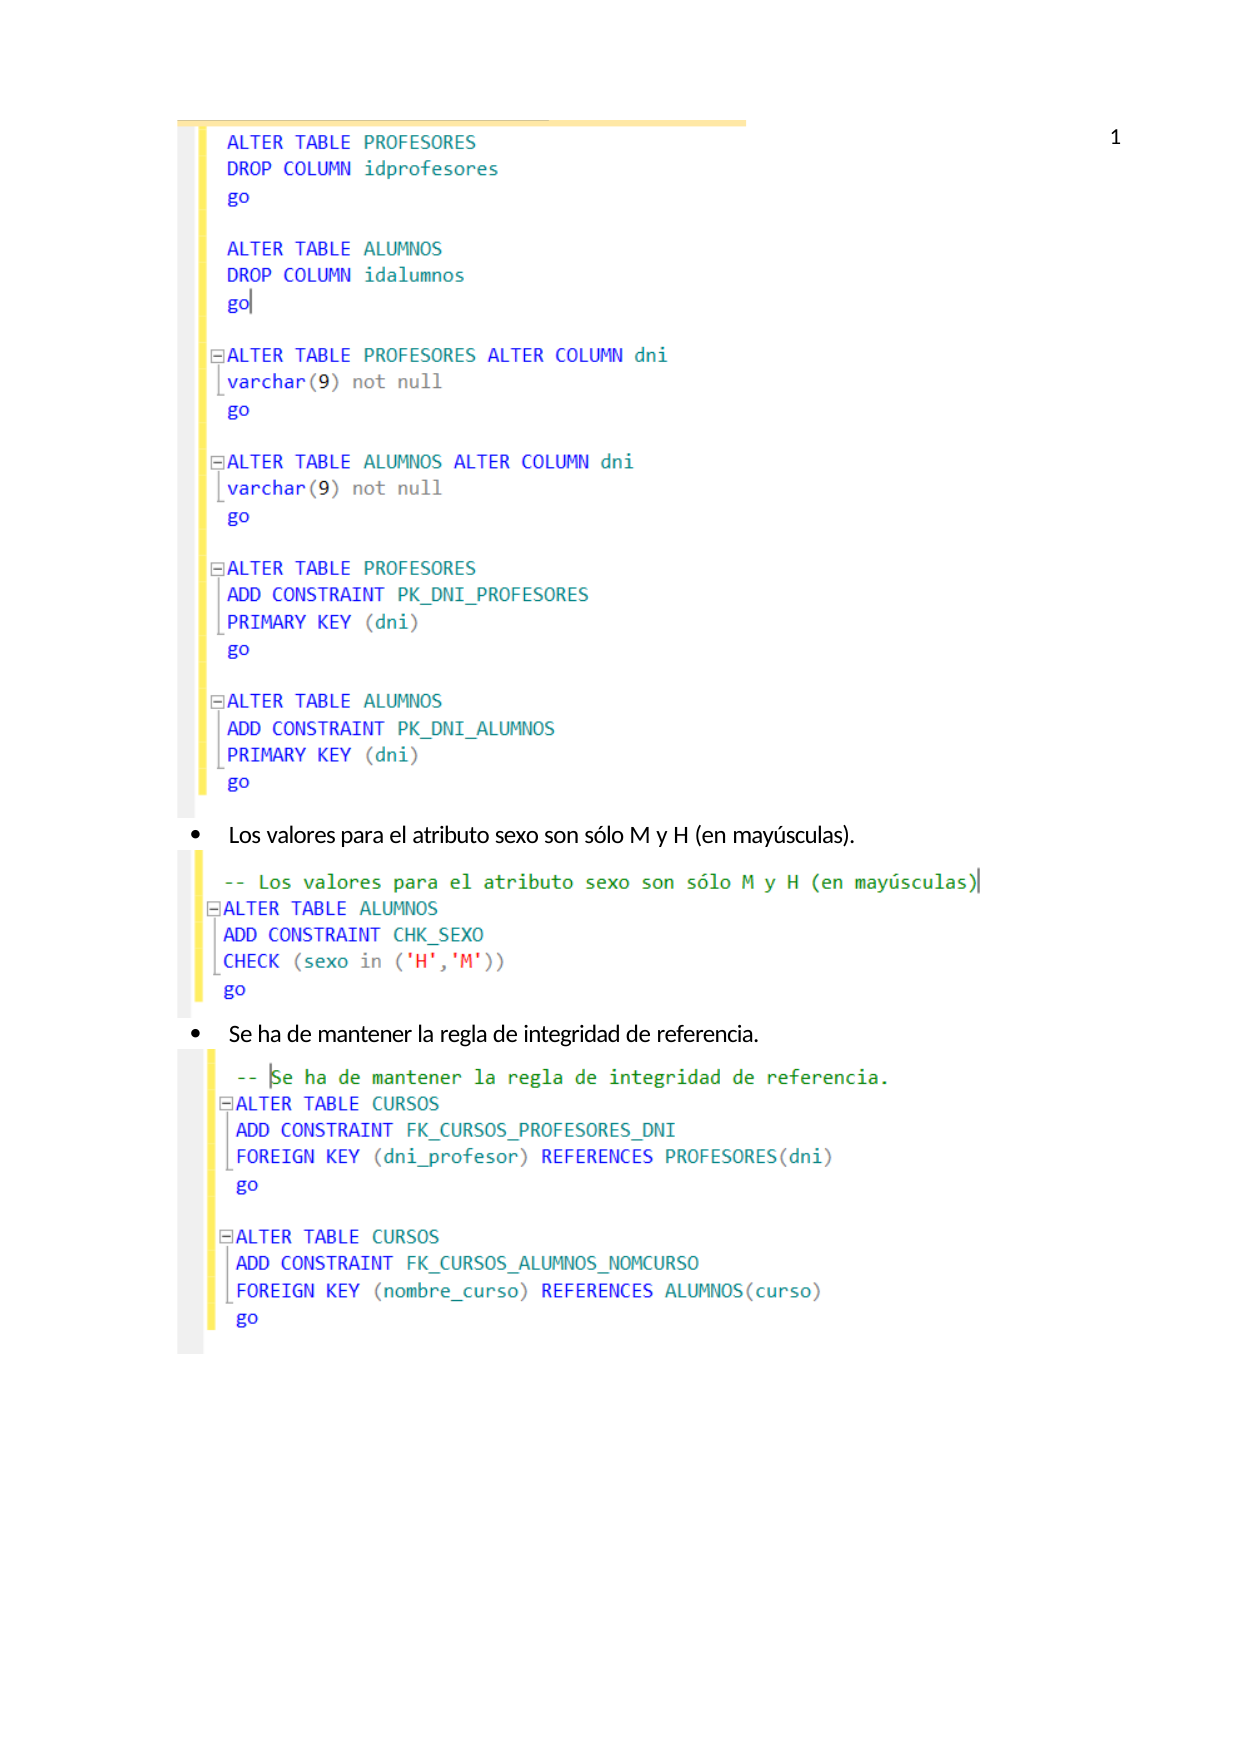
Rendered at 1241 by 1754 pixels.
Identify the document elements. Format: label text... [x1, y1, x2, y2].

picture [177, 120, 747, 818]
list Los valores para el atributo sexo son sólo M y H (en mayúsculas). [191, 819, 1063, 849]
picture [177, 1049, 999, 1354]
picture [177, 850, 1045, 1018]
list Se ha de mantener la regla de integridad de referencia. [191, 1018, 1063, 1049]
